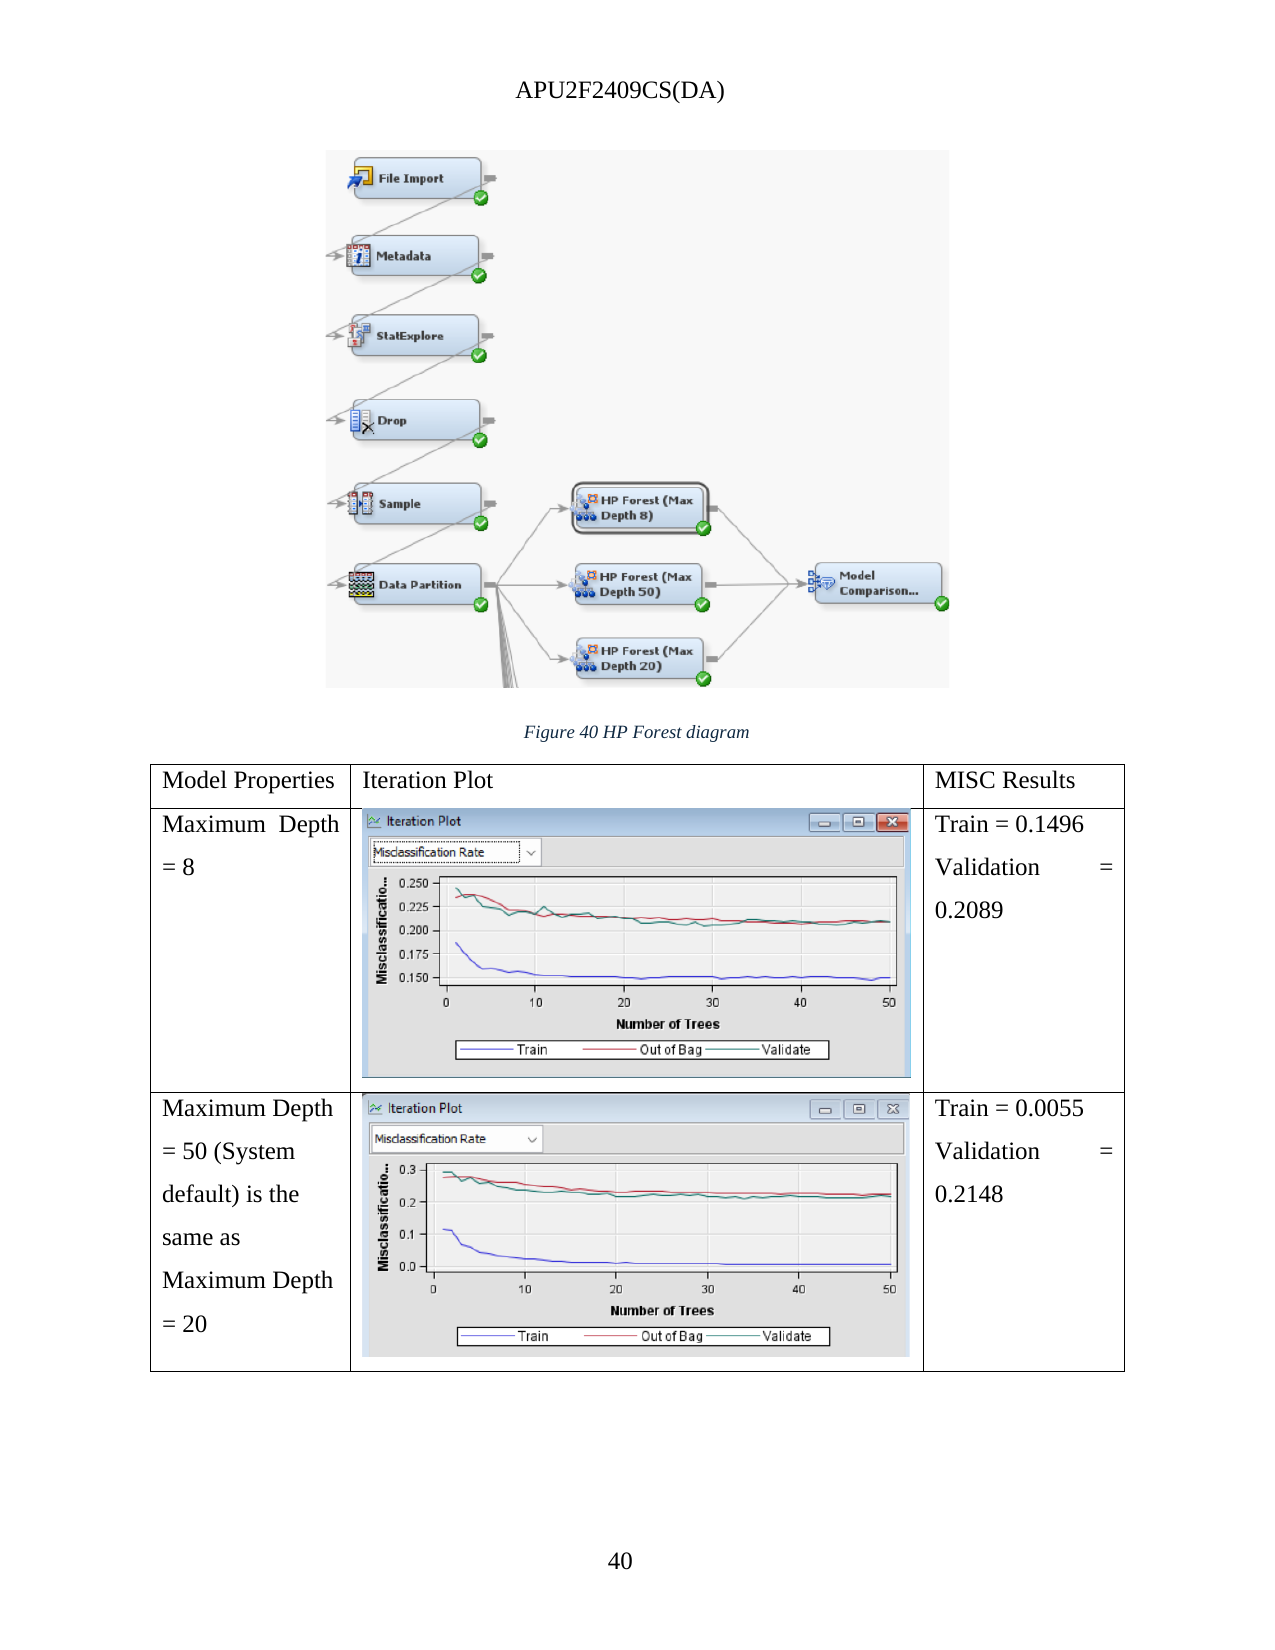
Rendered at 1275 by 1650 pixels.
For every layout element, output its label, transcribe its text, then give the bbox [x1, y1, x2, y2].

table_cell [351, 809, 923, 1092]
table_header Iteration Plot [351, 765, 923, 808]
table_cell Train = 0.0055 Validation = 0.2148 [924, 1093, 1124, 1371]
table_header Model Properties [151, 765, 350, 808]
table_cell Train = 0.1496 Validation = 0.2089 [924, 809, 1124, 1092]
picture [362, 1093, 910, 1357]
table_cell Maximum Depth = 50 (System default) is the same as Maximum Depth = 20 [151, 1093, 350, 1371]
table_cell Maximum Depth = 8 [151, 809, 350, 1092]
table_cell [351, 1093, 923, 1371]
table_header MISC Results [924, 765, 1124, 808]
picture [362, 808, 911, 1078]
text Figure 40 HP Forest diagram [150, 721, 1125, 743]
picture [325, 150, 950, 688]
